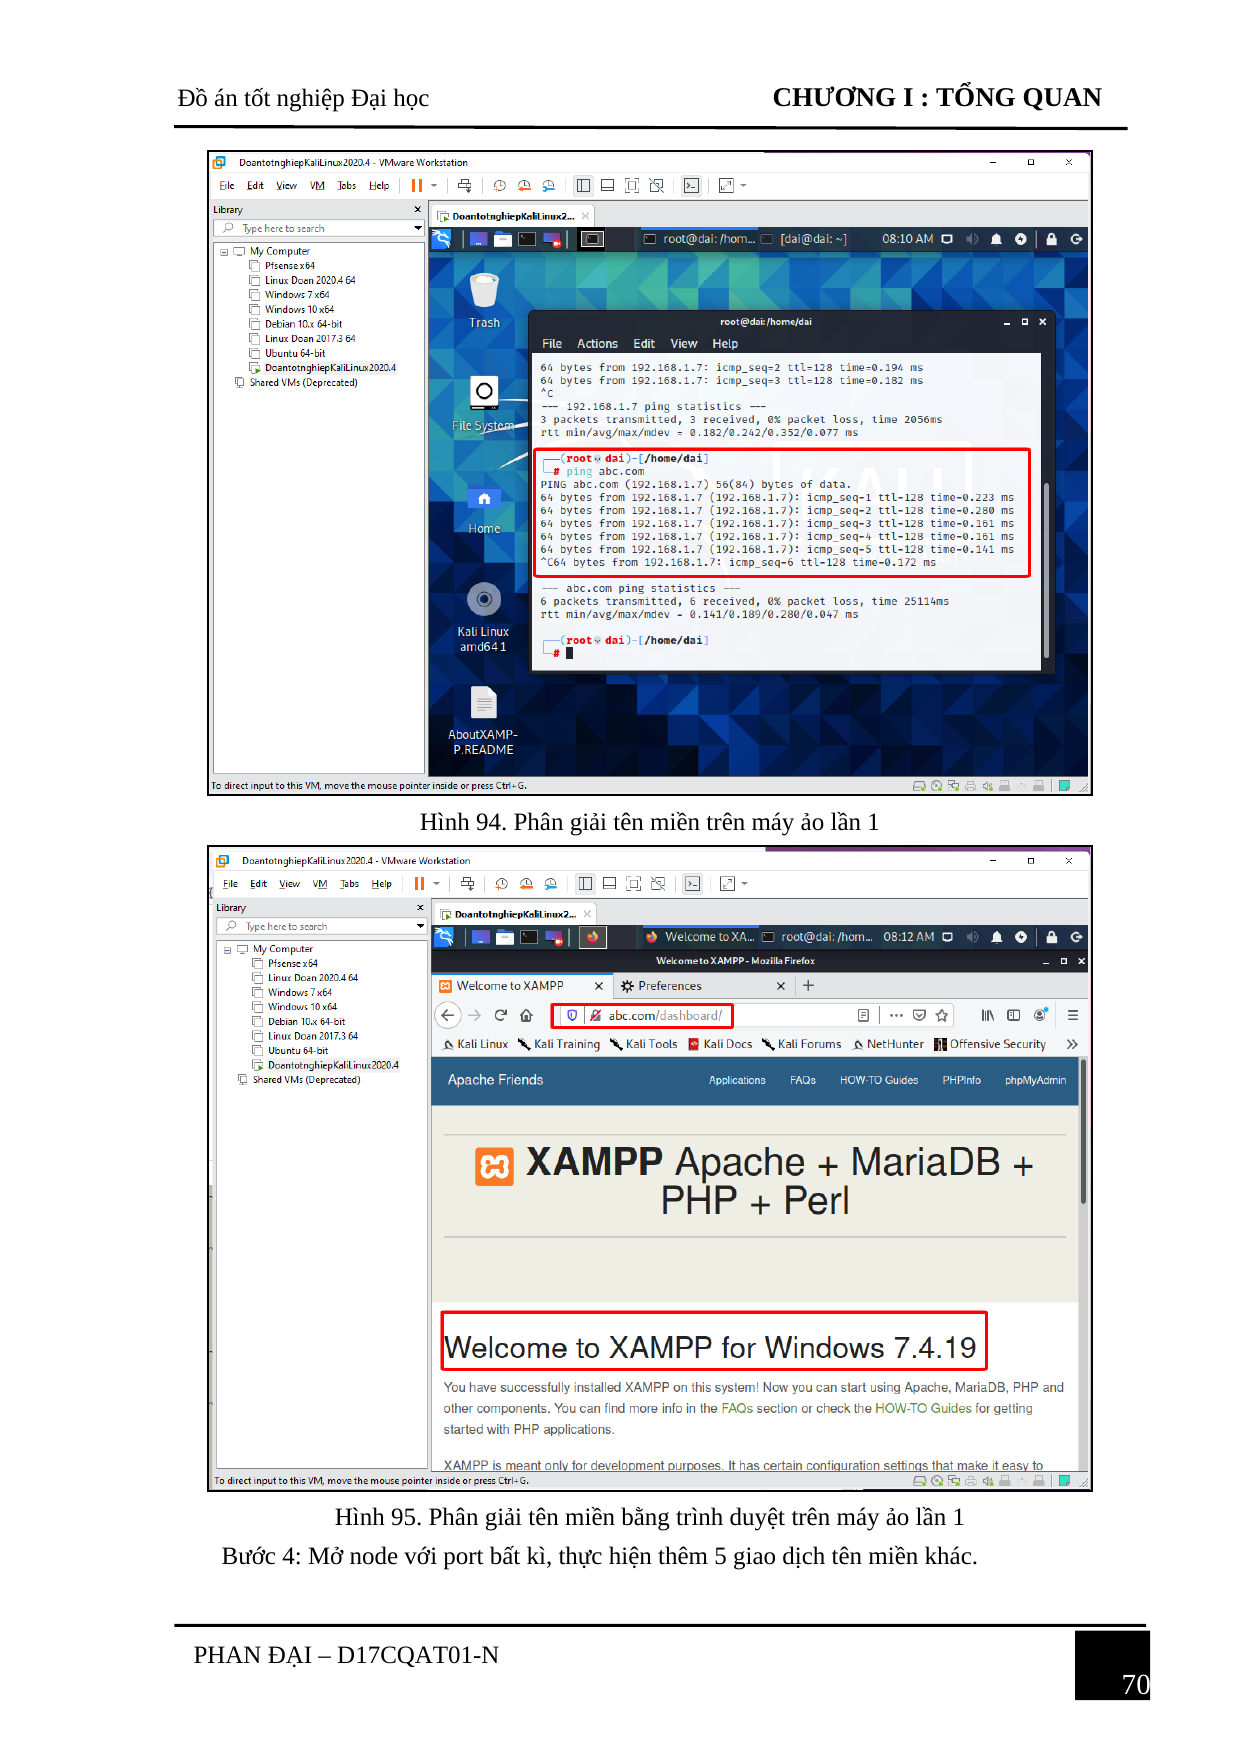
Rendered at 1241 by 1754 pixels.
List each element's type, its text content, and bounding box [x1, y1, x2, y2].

text Hình 95. Phân giải tên miền bằng trình duyệt trên máy ảo lần 1 [177, 1502, 1122, 1531]
list Bước 4: Mở node với port bất kì, thực hiện thêm 5 giao dịch tên miền khác. [221, 1541, 1122, 1569]
picture [209, 152, 1091, 794]
text Hình 94. Phân giải tên miền trên máy ảo lần 1 [177, 807, 1122, 836]
picture [209, 847, 1091, 1490]
